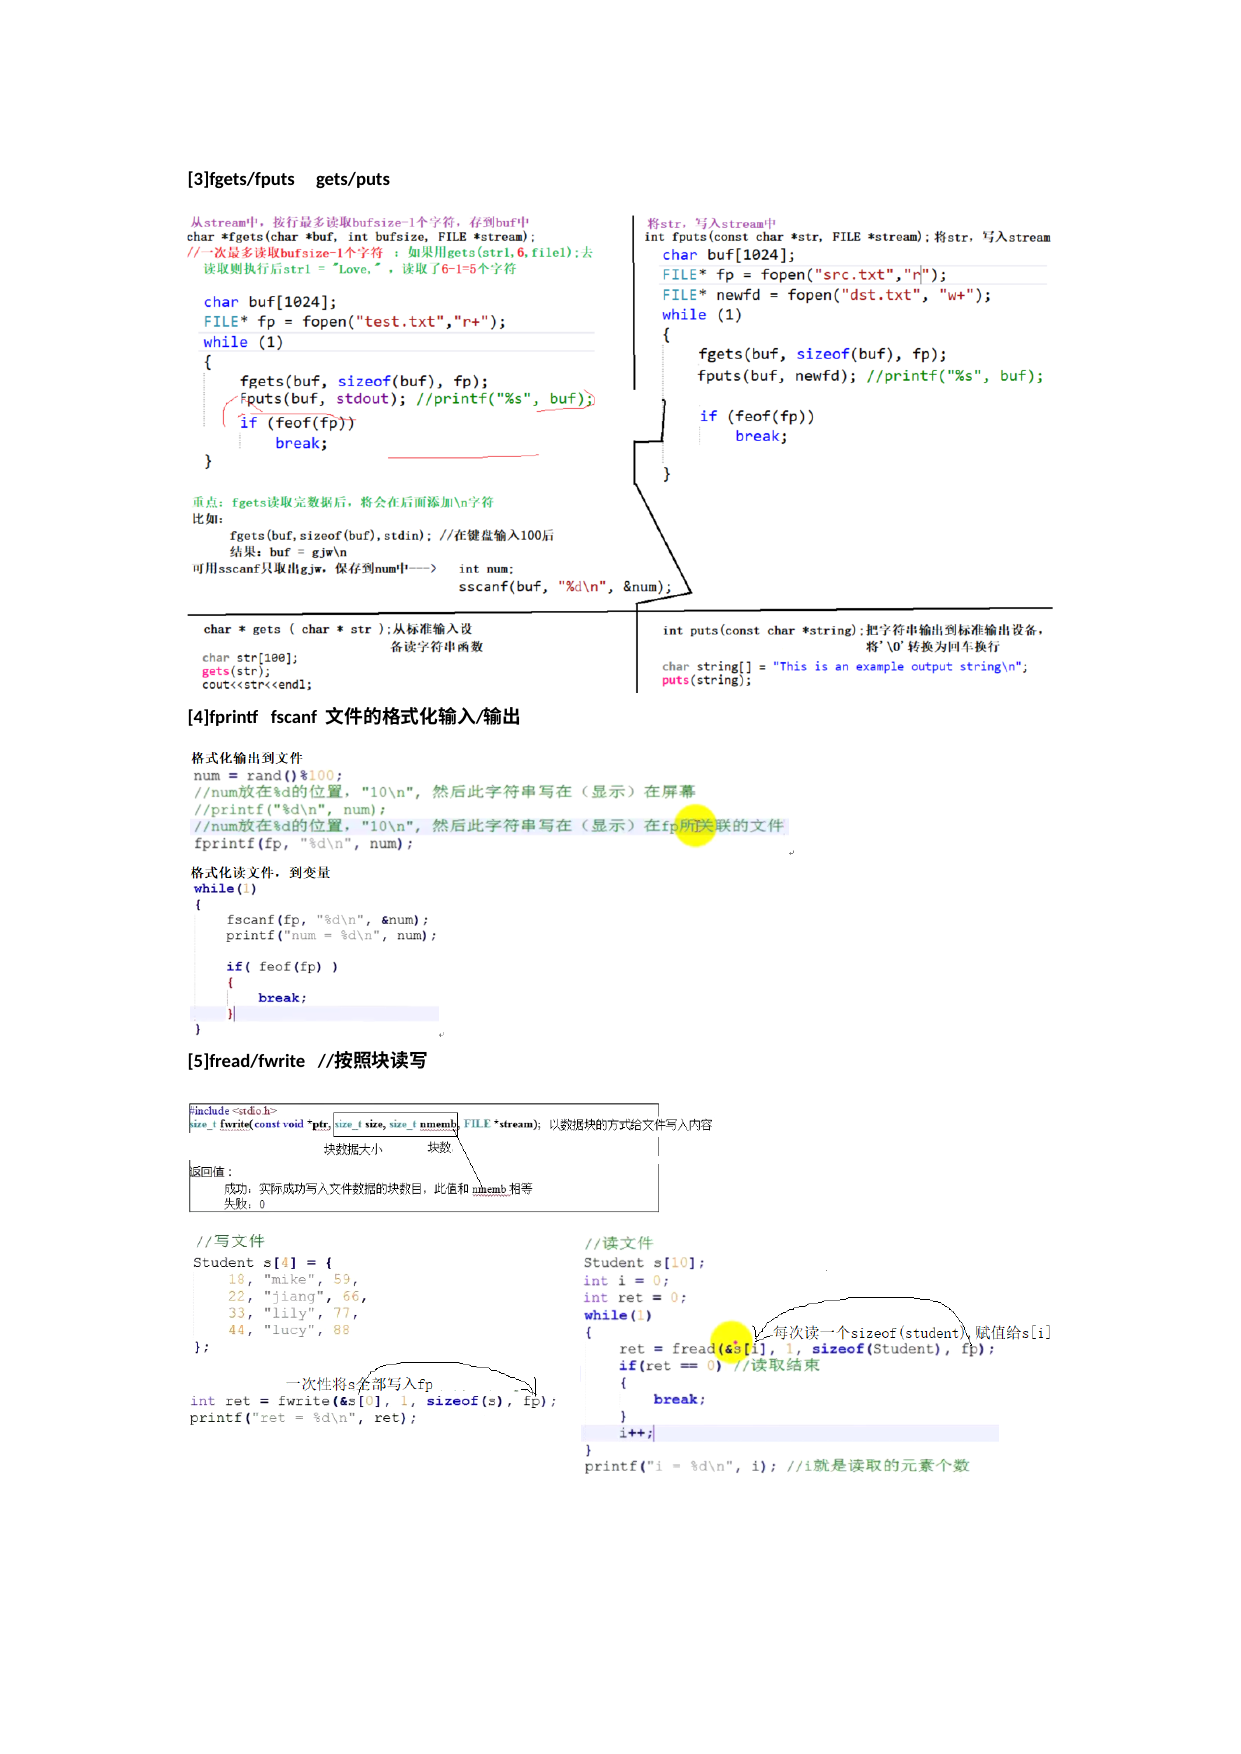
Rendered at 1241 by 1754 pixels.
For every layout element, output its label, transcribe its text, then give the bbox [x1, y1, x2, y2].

picture [187, 211, 1053, 693]
subtitle [5]fread/fwrite //按照块读写 [187, 1043, 1053, 1076]
picture [187, 1095, 1053, 1481]
picture [187, 751, 801, 1038]
subtitle [4]fprintf fscanf 文件的格式化输入/输出 [187, 699, 1053, 731]
subtitle [3]fgets/fputs gets/puts [187, 162, 1053, 194]
